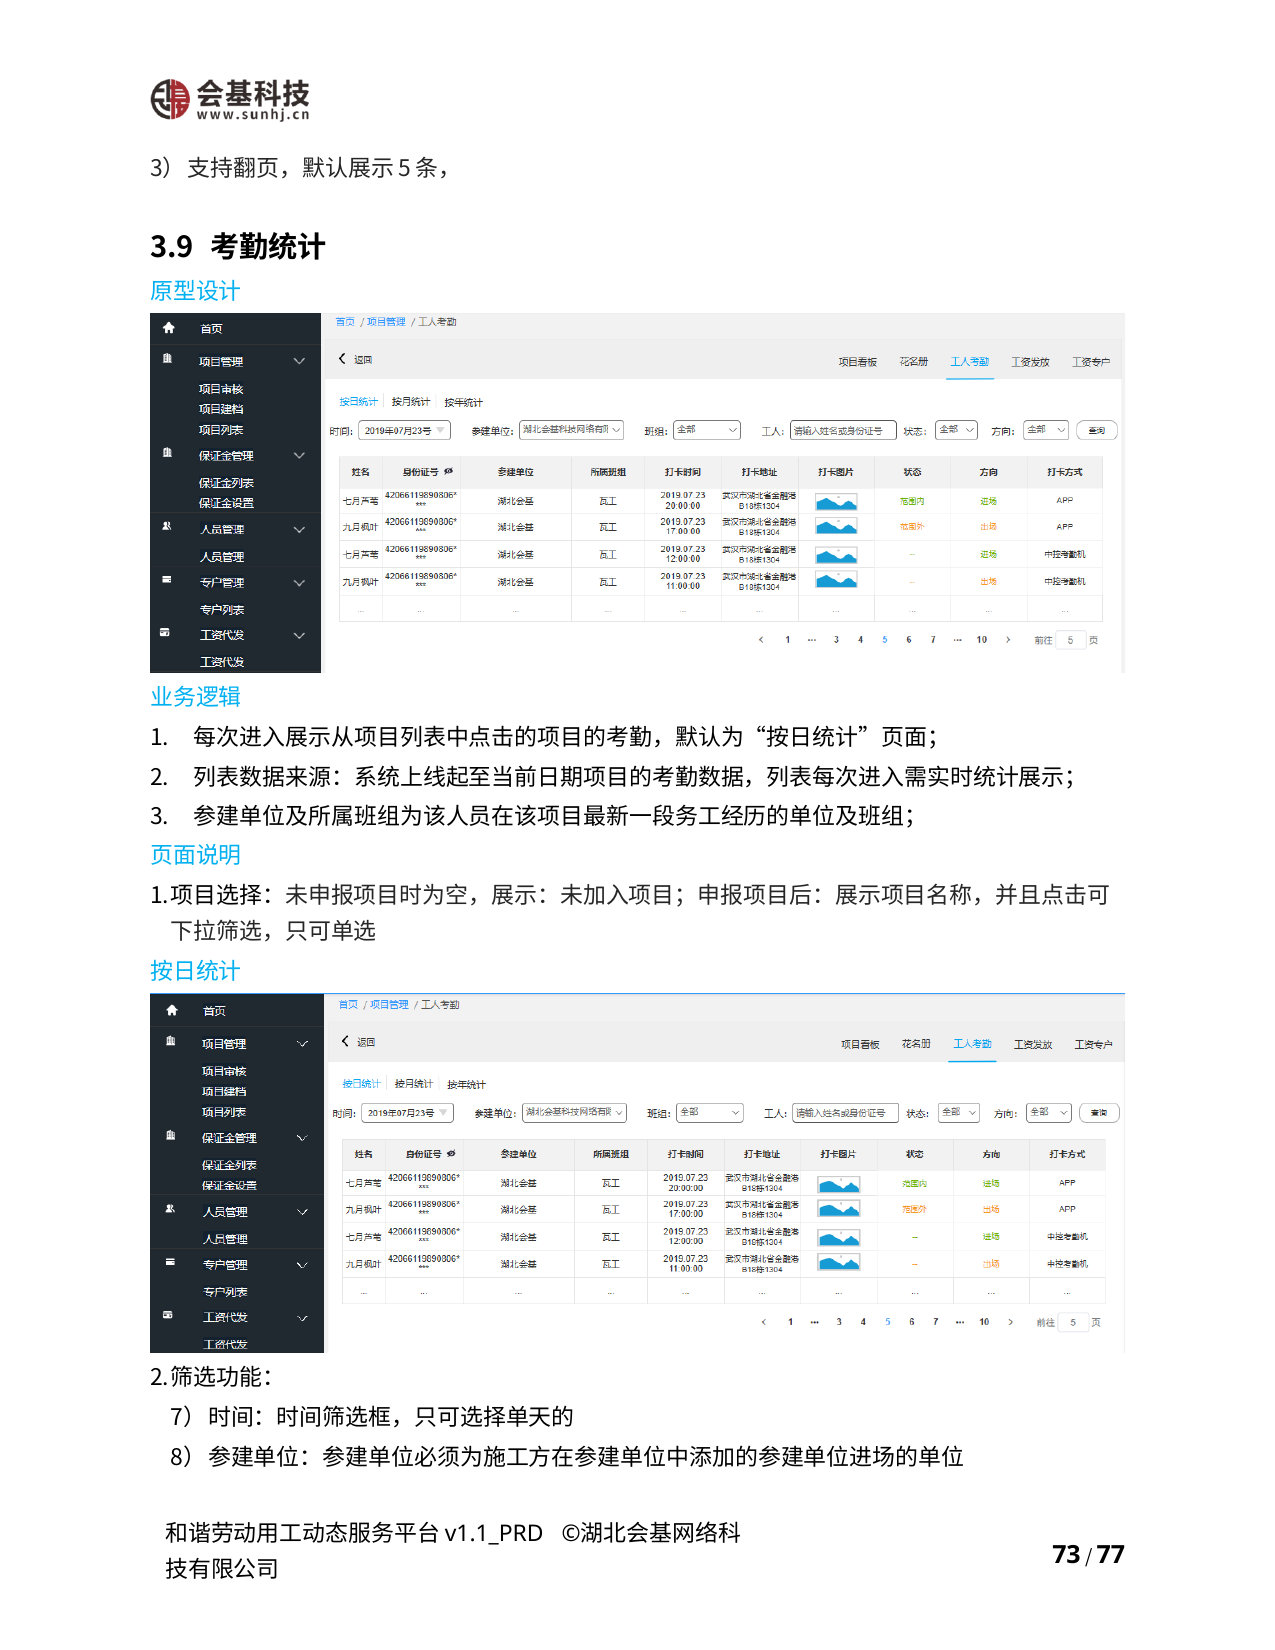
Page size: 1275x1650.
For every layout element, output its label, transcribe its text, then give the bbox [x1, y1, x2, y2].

list 项目选择：未申报项目时为空，展示：未加入项目；申报项目后：展示项目名称，并且点击可下拉筛选，只可单选 [150, 877, 1125, 946]
subtitle 考勤统计 [150, 223, 1125, 266]
text 业务逻辑 [150, 679, 1125, 712]
text 按日统计 [150, 953, 1125, 986]
picture [150, 993, 1125, 1353]
list 筛选功能： [150, 1359, 1125, 1392]
list 列表数据来源：系统上线起至当前日期项目的考勤数据，列表每次进入需实时统计展示； [150, 759, 1125, 792]
list 支持翻页，默认展示5条， [150, 150, 1125, 183]
text 原型设计 [150, 273, 1125, 306]
list 参建单位及所属班组为该人员在该项目最新一段务工经历的单位及班组； [150, 798, 1125, 831]
list 参建单位：参建单位必须为施工方在参建单位中添加的参建单位进场的单位 [170, 1439, 1125, 1472]
text 页面说明 [150, 837, 1125, 871]
list 时间：时间筛选框，只可选择单天的 [170, 1399, 1125, 1432]
picture [150, 313, 1125, 673]
list 每次进入展示从项目列表中点击的项目的考勤，默认为“按日统计”页面； [150, 719, 1125, 752]
picture [150, 79, 309, 122]
